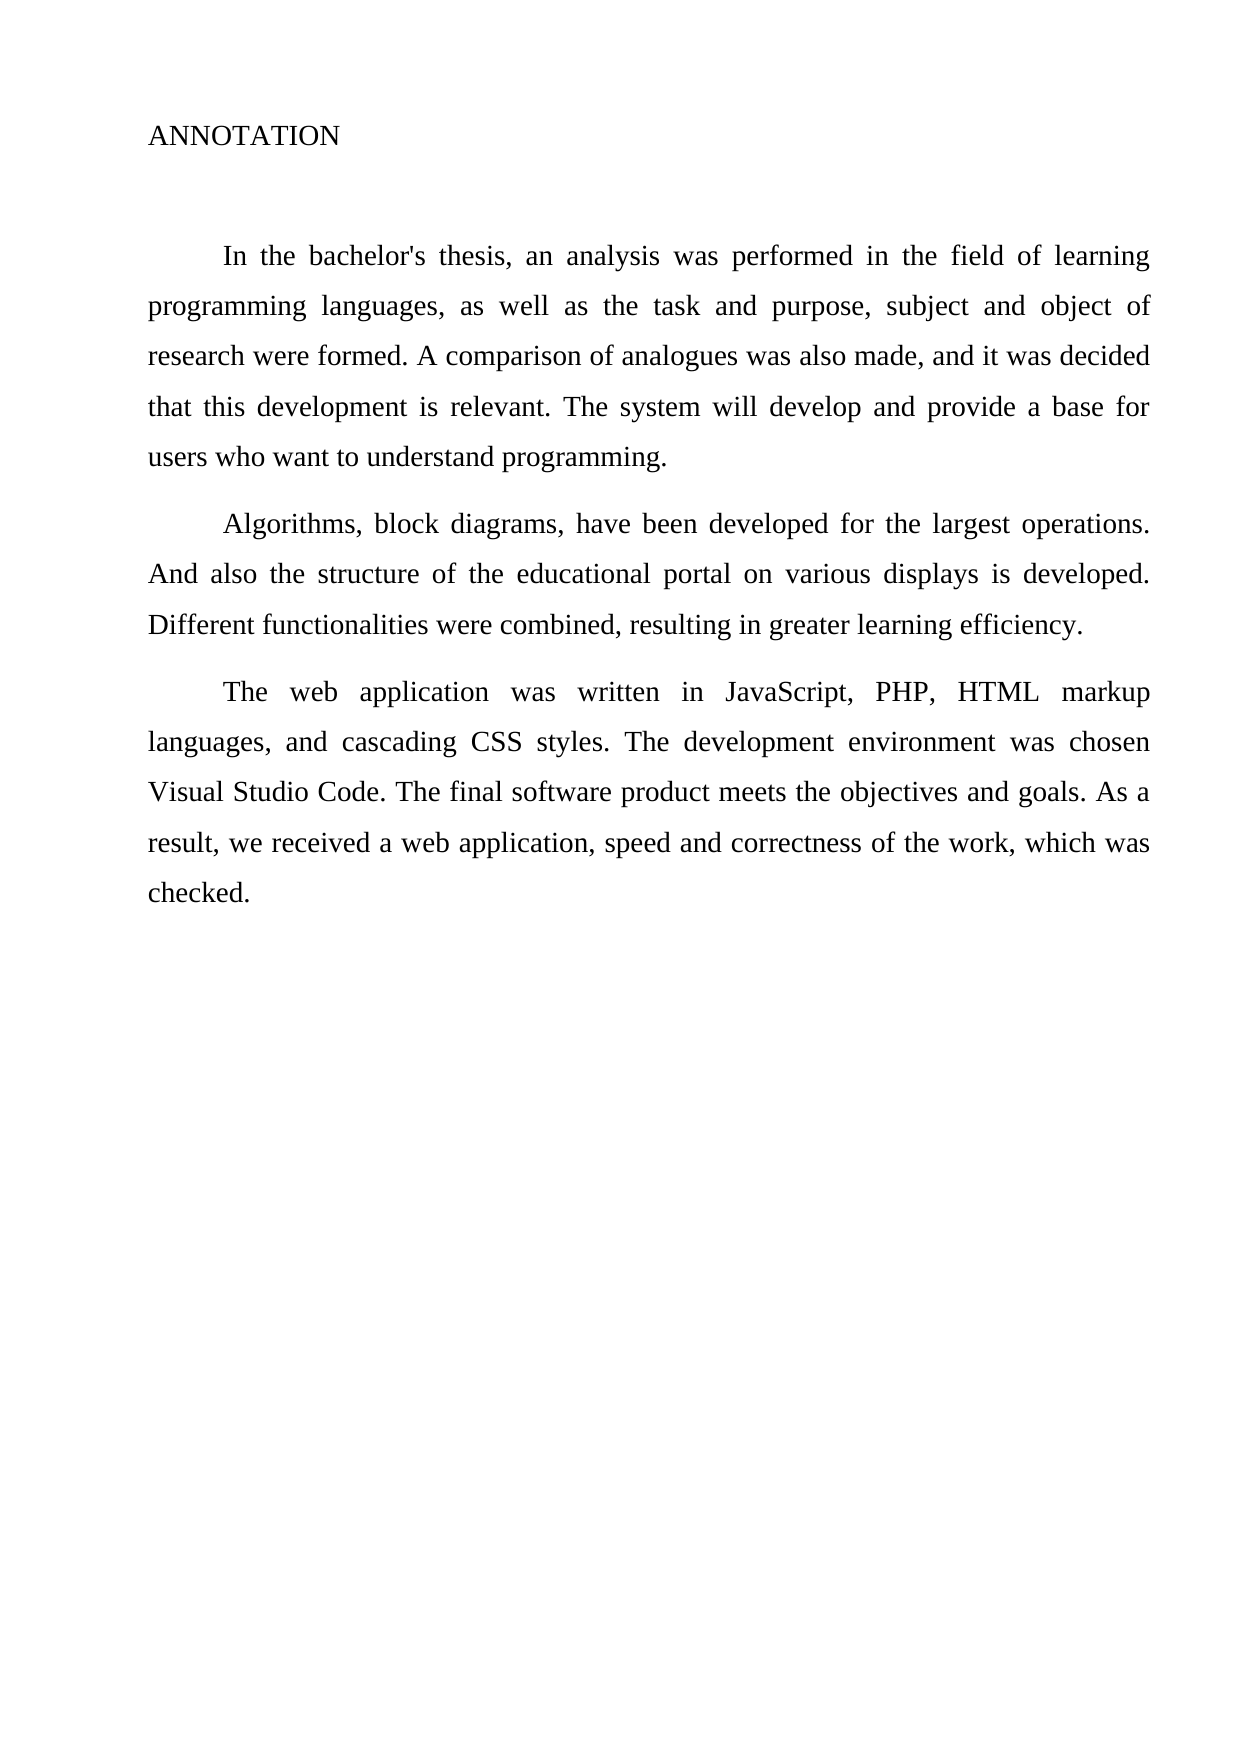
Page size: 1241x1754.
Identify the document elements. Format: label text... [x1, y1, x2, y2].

text Algorithms, block diagrams, have been developed for the largest operations. And also the structure of the educational portal on various displays is developed. Different functionalities were combined, resulting in greater learning efficiency. [148, 506, 1152, 640]
text In the bachelor's thesis, an analysis was performed in the field of learning programming languages, as well as the task and purpose, subject and object of research were formed. A comparison of analogues was also made, and it was decided that this development is relevant. The system will develop and provide a base for users who want to understand programming. [148, 238, 1152, 473]
text The web application was written in JavaScript, PHP, HTML markup languages, and cascading CSS styles. The development environment was chosen Visual Studio Code. The final software product meets the objectives and goals. As a result, we received a web application, speed and correctness of the work, which was checked. [148, 674, 1152, 908]
